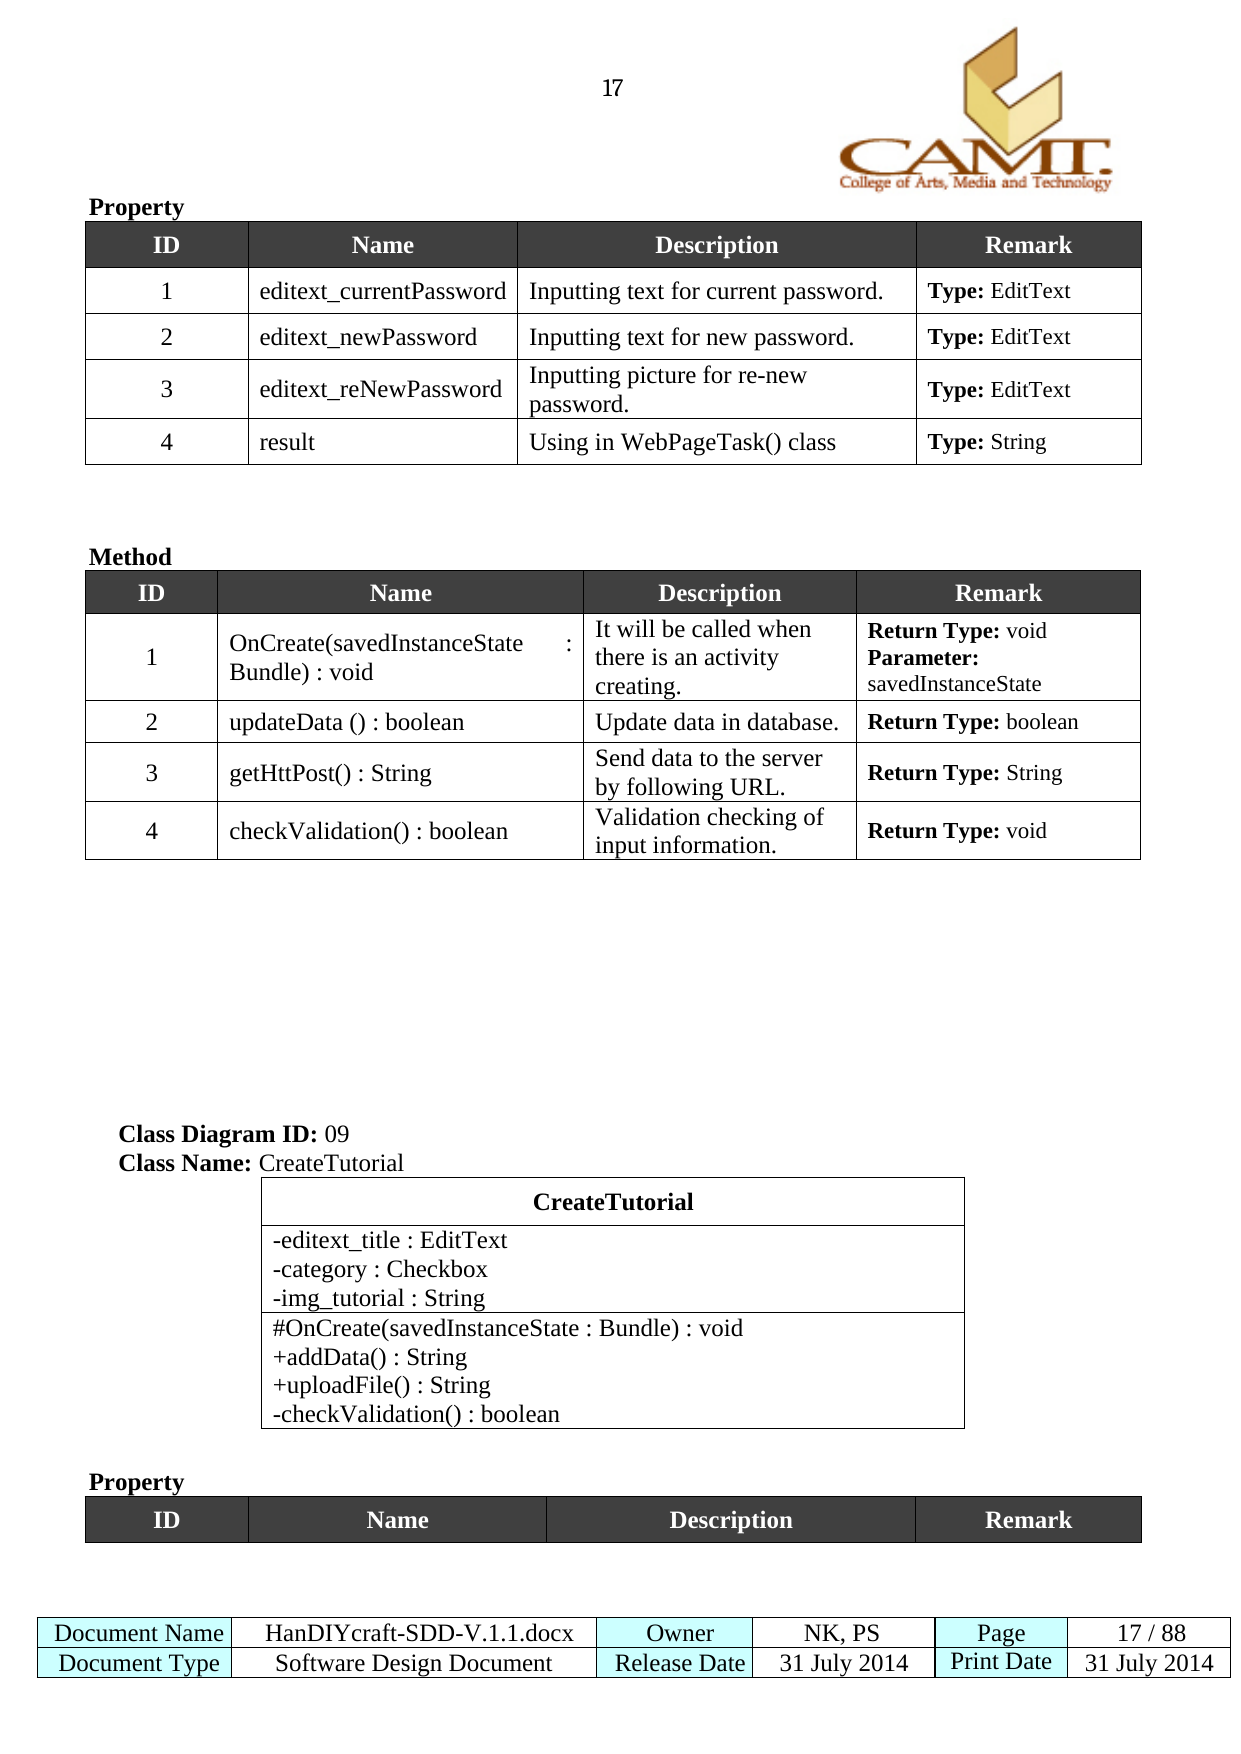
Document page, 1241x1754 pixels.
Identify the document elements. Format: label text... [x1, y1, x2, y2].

table_cell Using in WebPageTask() class [518, 419, 916, 464]
list Property [88, 192, 1108, 221]
picture [755, 18, 1221, 207]
table_cell Update data in database. [584, 701, 856, 742]
table_cell 3 [86, 743, 217, 801]
table_header Remark [917, 222, 1141, 267]
table_cell #OnCreate(savedInstanceState : Bundle) : void +addData() : String +uploadFile() : String -checkValidation() : boolean [262, 1313, 964, 1428]
table_cell editext_reNewPassword [249, 360, 517, 418]
table_cell 2 [86, 314, 248, 359]
table_cell Return Type: void Parameter: savedInstanceState [857, 614, 1140, 700]
table_cell 2 [86, 701, 217, 742]
table_header Description [547, 1497, 915, 1542]
table_header ID [86, 222, 248, 267]
table_cell 4 [86, 802, 217, 859]
table_cell getHttPost() : String [218, 743, 583, 801]
table_cell It will be called when there is an activity creating. [584, 614, 856, 700]
table_cell Type: EditText [917, 360, 1141, 418]
table_cell OnCreate(savedInstanceState : Bundle) : void [218, 614, 583, 700]
table_cell Return Type: boolean [857, 701, 1140, 742]
table_cell 3 [86, 360, 248, 418]
table_cell editext_currentPassword [249, 268, 517, 313]
table_cell Return Type: String [857, 743, 1140, 801]
table_header Description [518, 222, 916, 267]
table_cell Inputting picture for re-new password. [518, 360, 916, 418]
table_cell result [249, 419, 517, 464]
table_cell 1 [86, 614, 217, 700]
table_cell 1 [86, 268, 248, 313]
table_cell Validation checking of input information. [584, 802, 856, 859]
table_cell Inputting text for current password. [518, 268, 916, 313]
table_header ID [86, 1497, 248, 1542]
table_cell checkValidation() : boolean [218, 802, 583, 859]
table_cell editext_newPassword [249, 314, 517, 359]
table_cell Send data to the server by following URL. [584, 743, 856, 801]
table_header Description [584, 571, 856, 613]
text Class Name: CreateTutorial [118, 1148, 1108, 1177]
table_cell Type: EditText [917, 268, 1141, 313]
table_header Remark [916, 1497, 1141, 1542]
table_header Remark [857, 571, 1140, 613]
table_header CreateTutorial [262, 1178, 964, 1224]
text Class Diagram ID: 09 [118, 1119, 1108, 1148]
table_cell 4 [86, 419, 248, 464]
table_cell Type: EditText [917, 314, 1141, 359]
table_cell Return Type: void [857, 802, 1140, 859]
table_cell Inputting text for new password. [518, 314, 916, 359]
table_header ID [86, 571, 217, 613]
table_cell updateData () : boolean [218, 701, 583, 742]
table_header Name [249, 222, 517, 267]
table_cell Type: String [917, 419, 1141, 464]
table_header Name [249, 1497, 546, 1542]
table_cell -editext_title : EditText -category : Checkbox -img_tutorial : String [262, 1226, 964, 1312]
table_header Name [218, 571, 583, 613]
list Property [88, 1467, 1108, 1496]
list Method [88, 542, 1108, 570]
